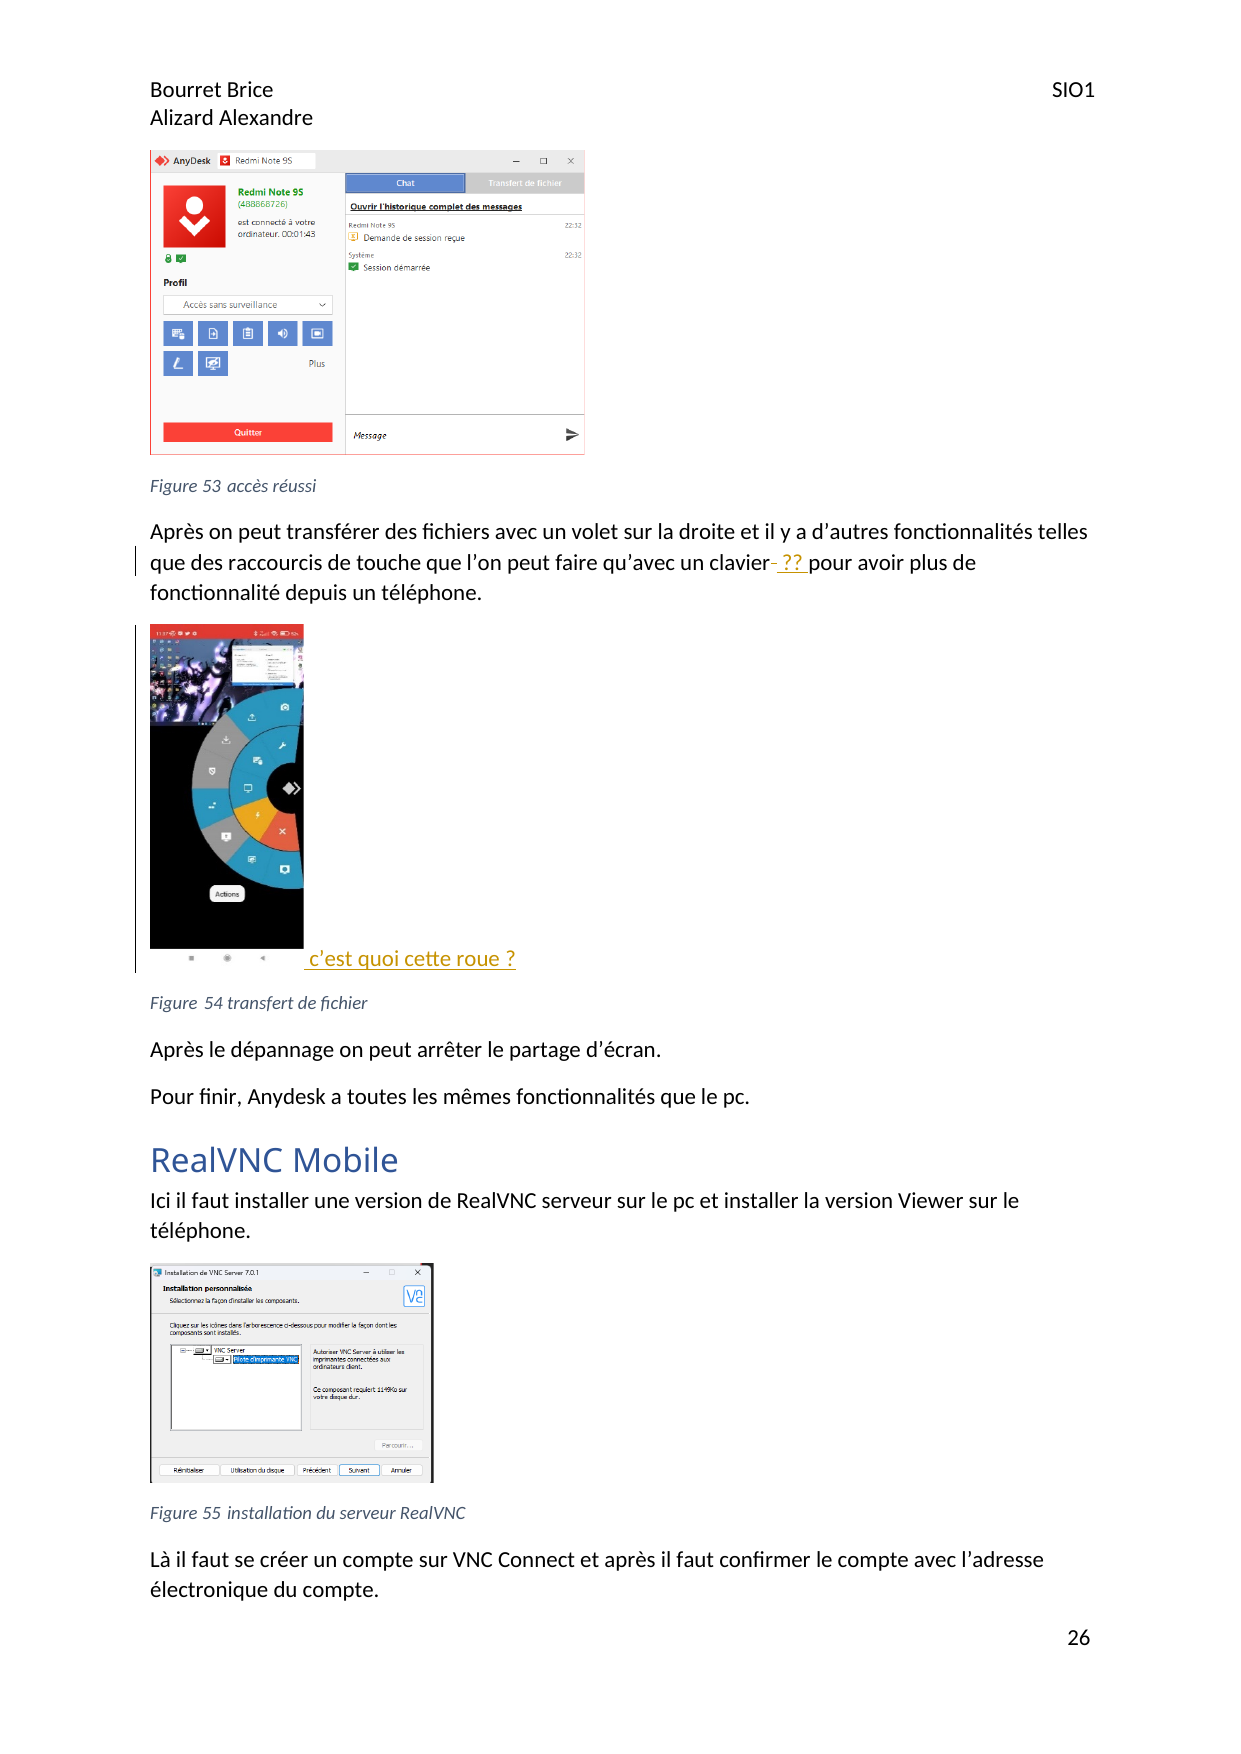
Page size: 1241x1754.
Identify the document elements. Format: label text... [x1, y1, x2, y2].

text Après le dépannage on peut arrêter le partage d’écran. [150, 1035, 1090, 1063]
picture [150, 150, 585, 455]
text Là il faut se créer un compte sur VNC Connect et après il faut confirmer le compte avec l’adresse électronique du compte. [150, 1545, 1090, 1603]
subtitle RealVNC Mobile [150, 1137, 1090, 1183]
picture [150, 1263, 434, 1483]
text Pour finir, Anydesk a toutes les mêmes fonctionnalités que le pc. [150, 1082, 1090, 1110]
text Après on peut transférer des fichiers avec un volet sur la droite et il y a d’autres fonctionnalités telles que des raccourcis de touche que l’on peut faire qu’avec un clavierpour avoir plus de fonctionnalité depuis un téléphone. [150, 517, 1090, 606]
picture [150, 624, 304, 967]
text Ici il faut installer une version de RealVNC serveur sur le pc et installer la version Viewer sur le téléphone. [150, 1186, 1090, 1244]
